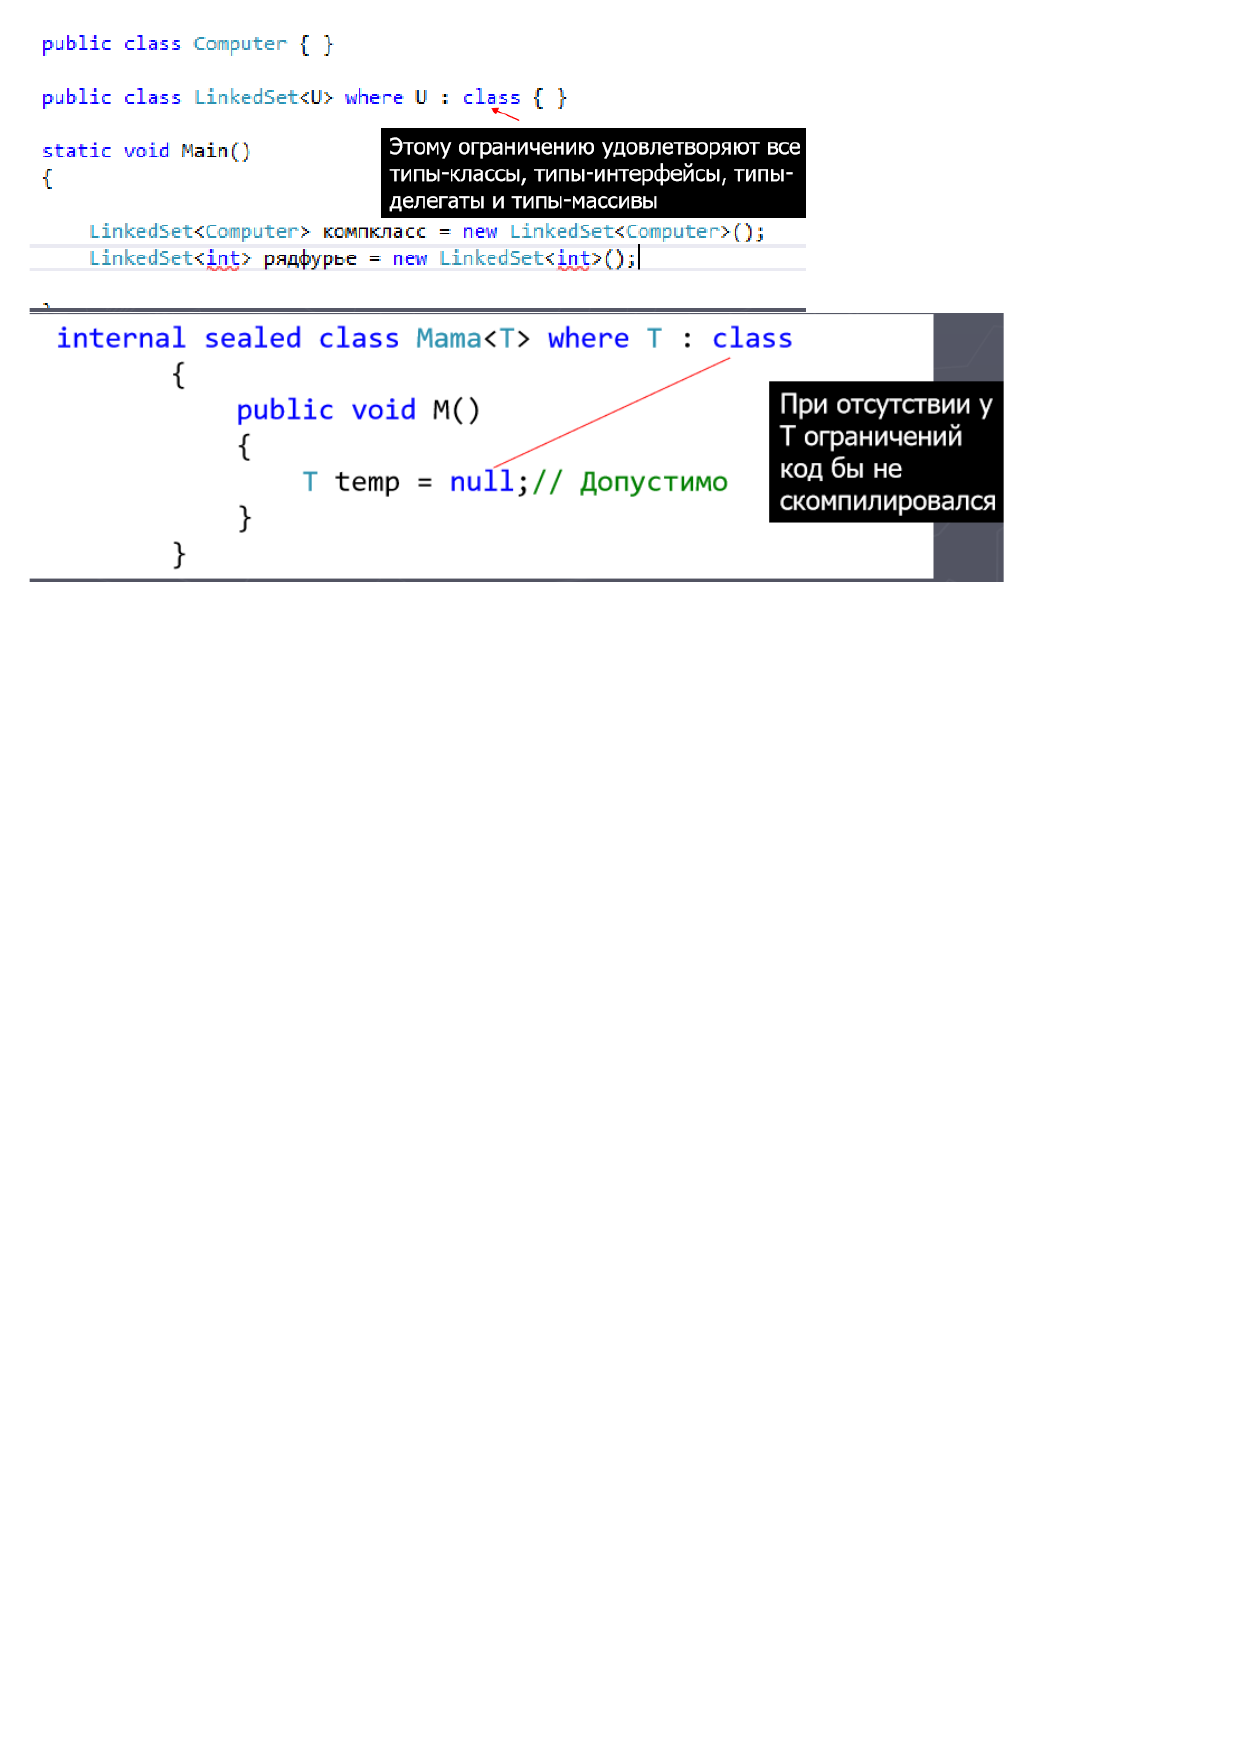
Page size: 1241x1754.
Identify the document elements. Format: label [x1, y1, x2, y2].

picture [29, 29, 806, 312]
text [29, 29, 1211, 582]
picture [29, 313, 1004, 582]
